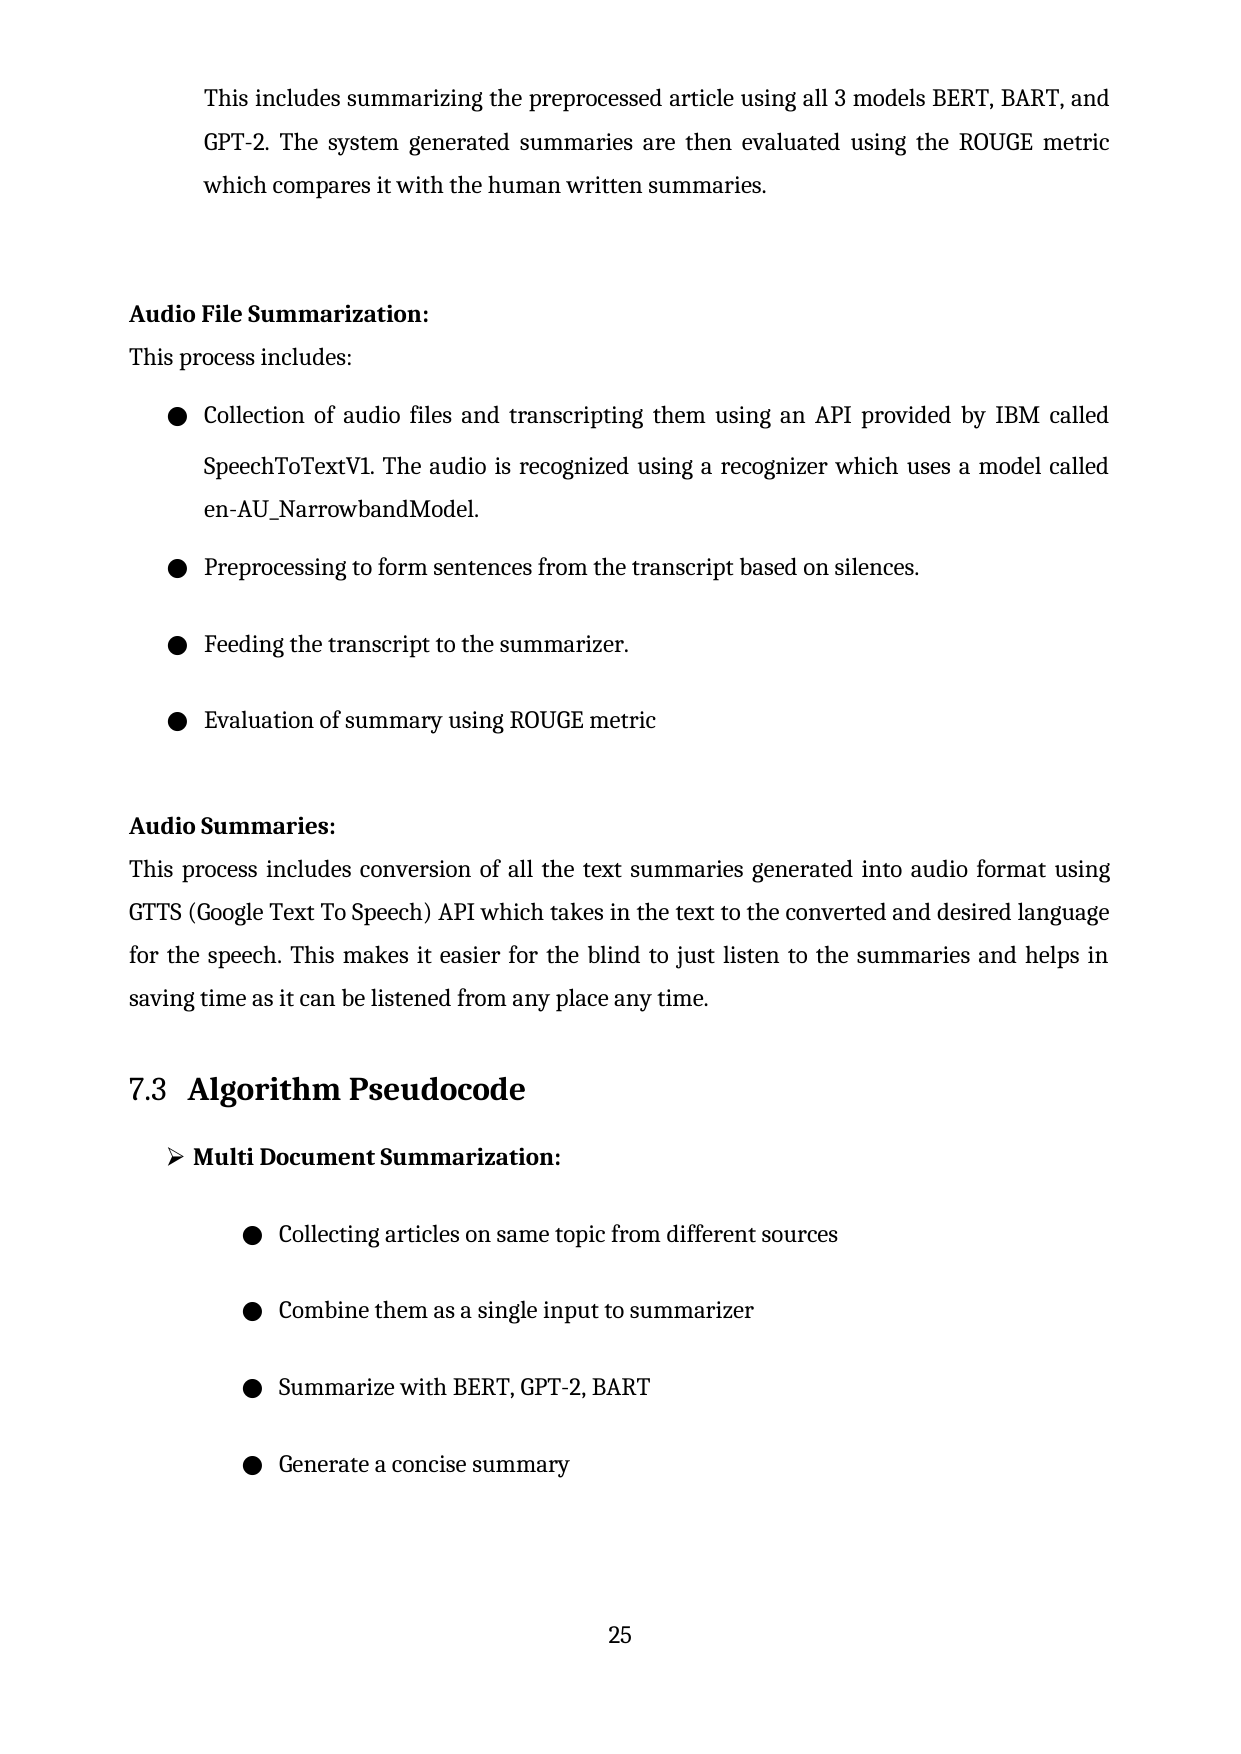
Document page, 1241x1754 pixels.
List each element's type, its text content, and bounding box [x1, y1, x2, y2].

list Collection of audio files and transcripting them using an API provided by IBM called SpeechToTextV1. The audio is recognized using a recognizer which uses a model called en-AU_NarrowbandModel. [166, 386, 1111, 524]
list Combine them as a single input to summarizer [241, 1282, 1111, 1333]
text Audio Summaries: [129, 812, 1111, 841]
text This includes summarizing the preprocessed article using all 3 models BERT, BART, and GPT-2. The system generated summaries are then evaluated using the ROUGE metric which compares it with the human written summaries. [204, 84, 1111, 199]
list Summarize with BERT, GPT-2, BART [241, 1359, 1111, 1410]
list Preprocessing to form sentences from the transcript based on silences. [166, 538, 1111, 589]
list Generate a concise summary [241, 1436, 1111, 1487]
list Multi Document Summarization: [166, 1128, 1111, 1179]
list Feeding the transcript to the summarizer. [166, 615, 1111, 666]
list Algorithm Pseudocode [128, 1071, 1111, 1109]
list Collecting articles on same topic from different sources [241, 1205, 1111, 1256]
list Evaluation of summary using ROUGE metric [166, 692, 1111, 743]
text Audio File Summarization: [129, 300, 1111, 329]
text This process includes: [129, 343, 1111, 372]
text This process includes conversion of all the text summaries generated into audio format using GTTS (Google Text To Speech) API which takes in the text to the converted and desired language for the speech. This makes it easier for the blind to just listen to the summaries and helps in saving time as it can be listened from any place any time. [129, 855, 1111, 1013]
